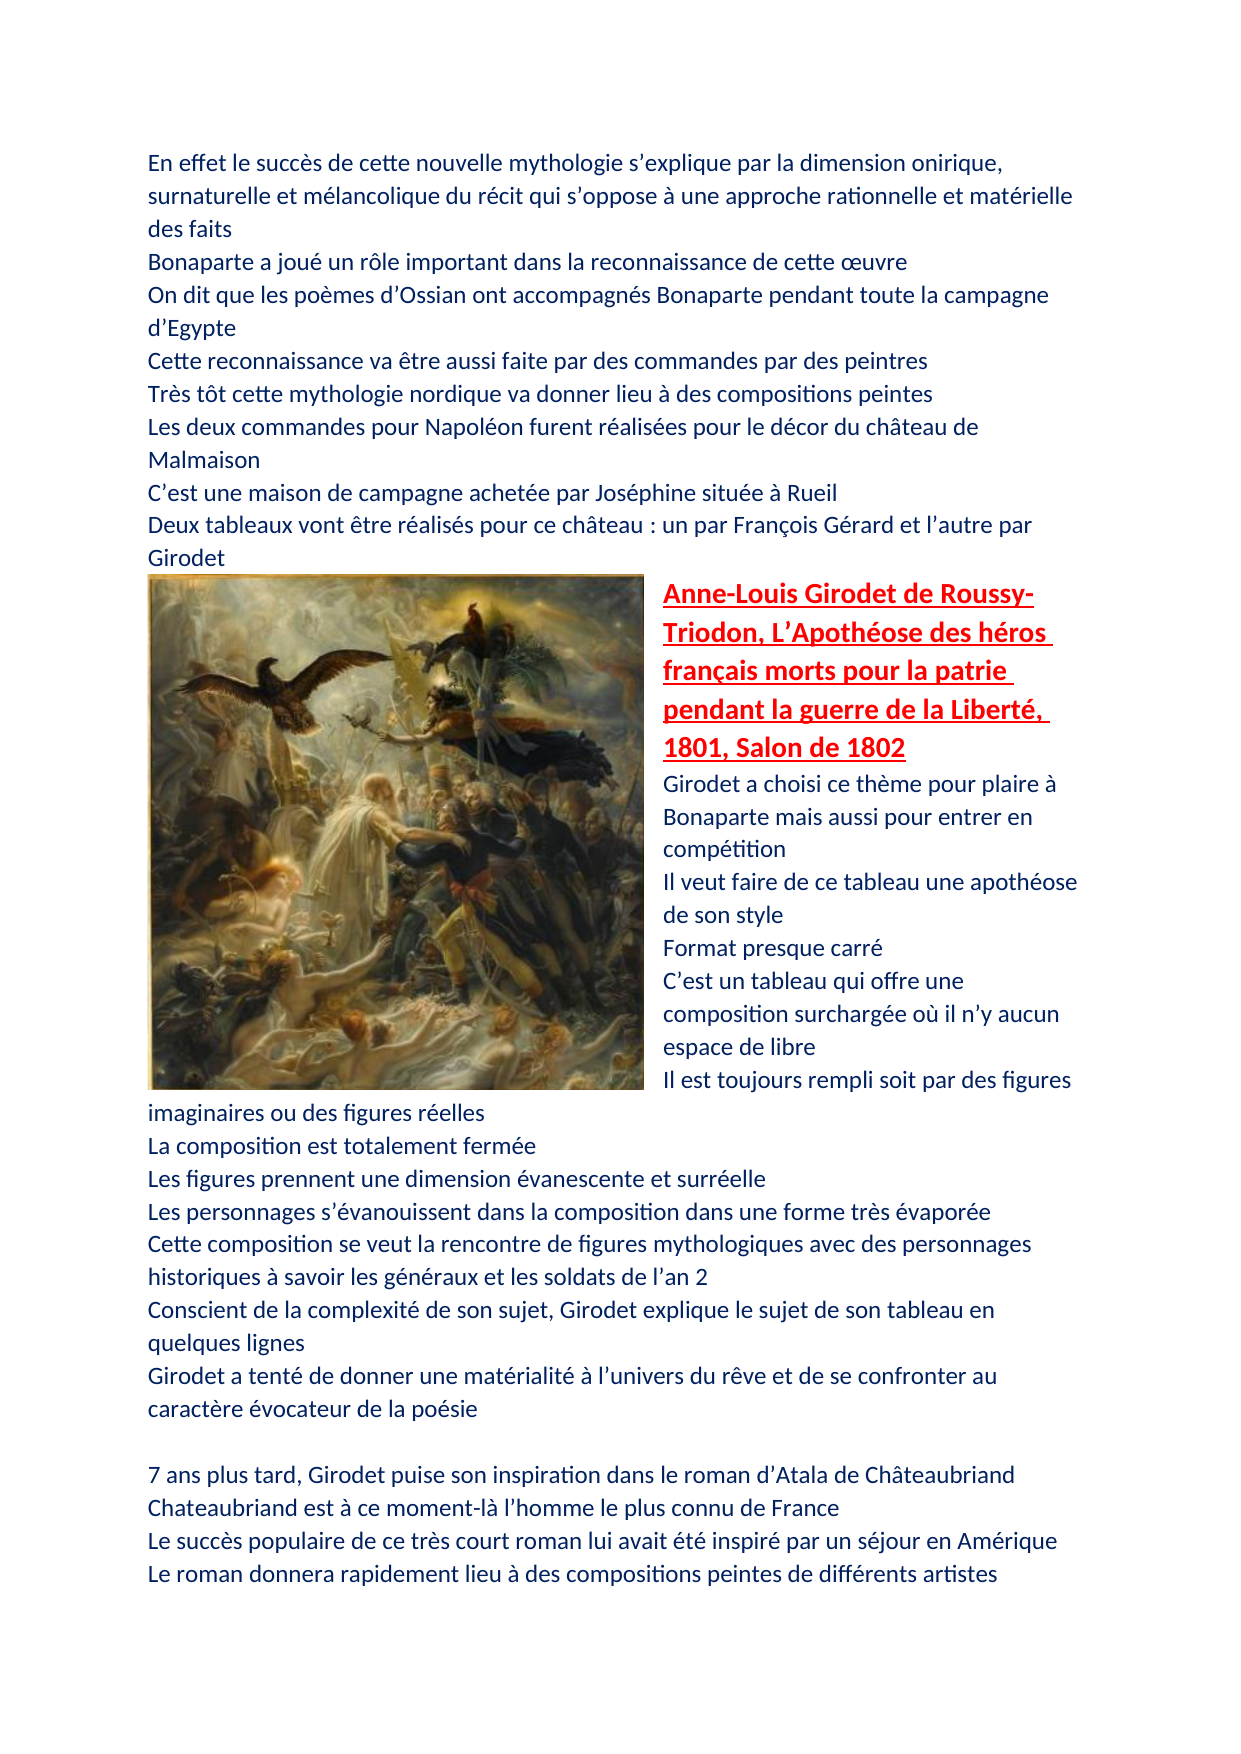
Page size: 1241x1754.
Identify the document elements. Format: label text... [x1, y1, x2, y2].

picture [147, 574, 644, 1090]
text Anne-Louis Girodet de Roussy-Triodon, L’Apothéose des héros français morts pour la patrie pendant la guerre de la Liberté, 1801, Salon de 1802 [644, 576, 1093, 765]
text 7 ans plus tard, Girodet puise son inspiration dans le roman d’Atala de Châteaubriand [148, 1459, 1093, 1489]
text Il est toujours rempli soit par des figures imaginaires ou des figures réelles [148, 1064, 1093, 1127]
text C’est une maison de campagne achetée par Joséphine située à Rueil [148, 477, 1093, 507]
text C’est un tableau qui offre une composition surchargée où il n’y aucun espace de libre [644, 965, 1093, 1062]
text Cette reconnaissance va être aussi faite par des commandes par des peintres [148, 345, 1093, 376]
text Bonaparte a joué un rôle important dans la reconnaissance de cette œuvre [148, 246, 1093, 277]
text Les deux commandes pour Napoléon furent réalisées pour le décor du château de Malmaison [148, 411, 1093, 474]
text Girodet a tenté de donner une matérialité à l’univers du rêve et de se confronter au caractère évocateur de la poésie [148, 1360, 1093, 1424]
text En effet le succès de cette nouvelle mythologie s’explique par la dimension onirique, surnaturelle et mélancolique du récit qui s’oppose à une approche rationnelle et matérielle des faits [148, 148, 1093, 244]
text Format presque carré [644, 932, 1093, 963]
text La composition est totalement fermée [148, 1130, 1093, 1160]
text On dit que les poèmes d’Ossian ont accompagnés Bonaparte pendant toute la campagne d’Egypte [148, 279, 1093, 343]
text Conscient de la complexité de son sujet, Girodet explique le sujet de son tableau en quelques lignes [148, 1294, 1093, 1358]
text Le succès populaire de ce très court roman lui avait été inspiré par un séjour en Amérique [148, 1525, 1093, 1555]
text Cette composition se veut la rencontre de figures mythologiques avec des personnages historiques à savoir les généraux et les soldats de l’an 2 [148, 1228, 1093, 1292]
text Chateaubriand est à ce moment-là l’homme le plus connu de France [148, 1492, 1093, 1522]
text Très tôt cette mythologie nordique va donner lieu à des compositions peintes [148, 378, 1093, 408]
text Il veut faire de ce tableau une apothéose de son style [644, 866, 1093, 930]
text Les figures prennent une dimension évanescente et surréelle [148, 1163, 1093, 1193]
text Le roman donnera rapidement lieu à des compositions peintes de différents artistes [148, 1558, 1093, 1588]
text Girodet a choisi ce thème pour plaire à Bonaparte mais aussi pour entrer en compétition [644, 768, 1093, 864]
text Les personnages s’évanouissent dans la composition dans une forme très évaporée [148, 1196, 1093, 1226]
text Deux tableaux vont être réalisés pour ce château : un par François Gérard et l’autre par Girodet [148, 510, 1093, 573]
